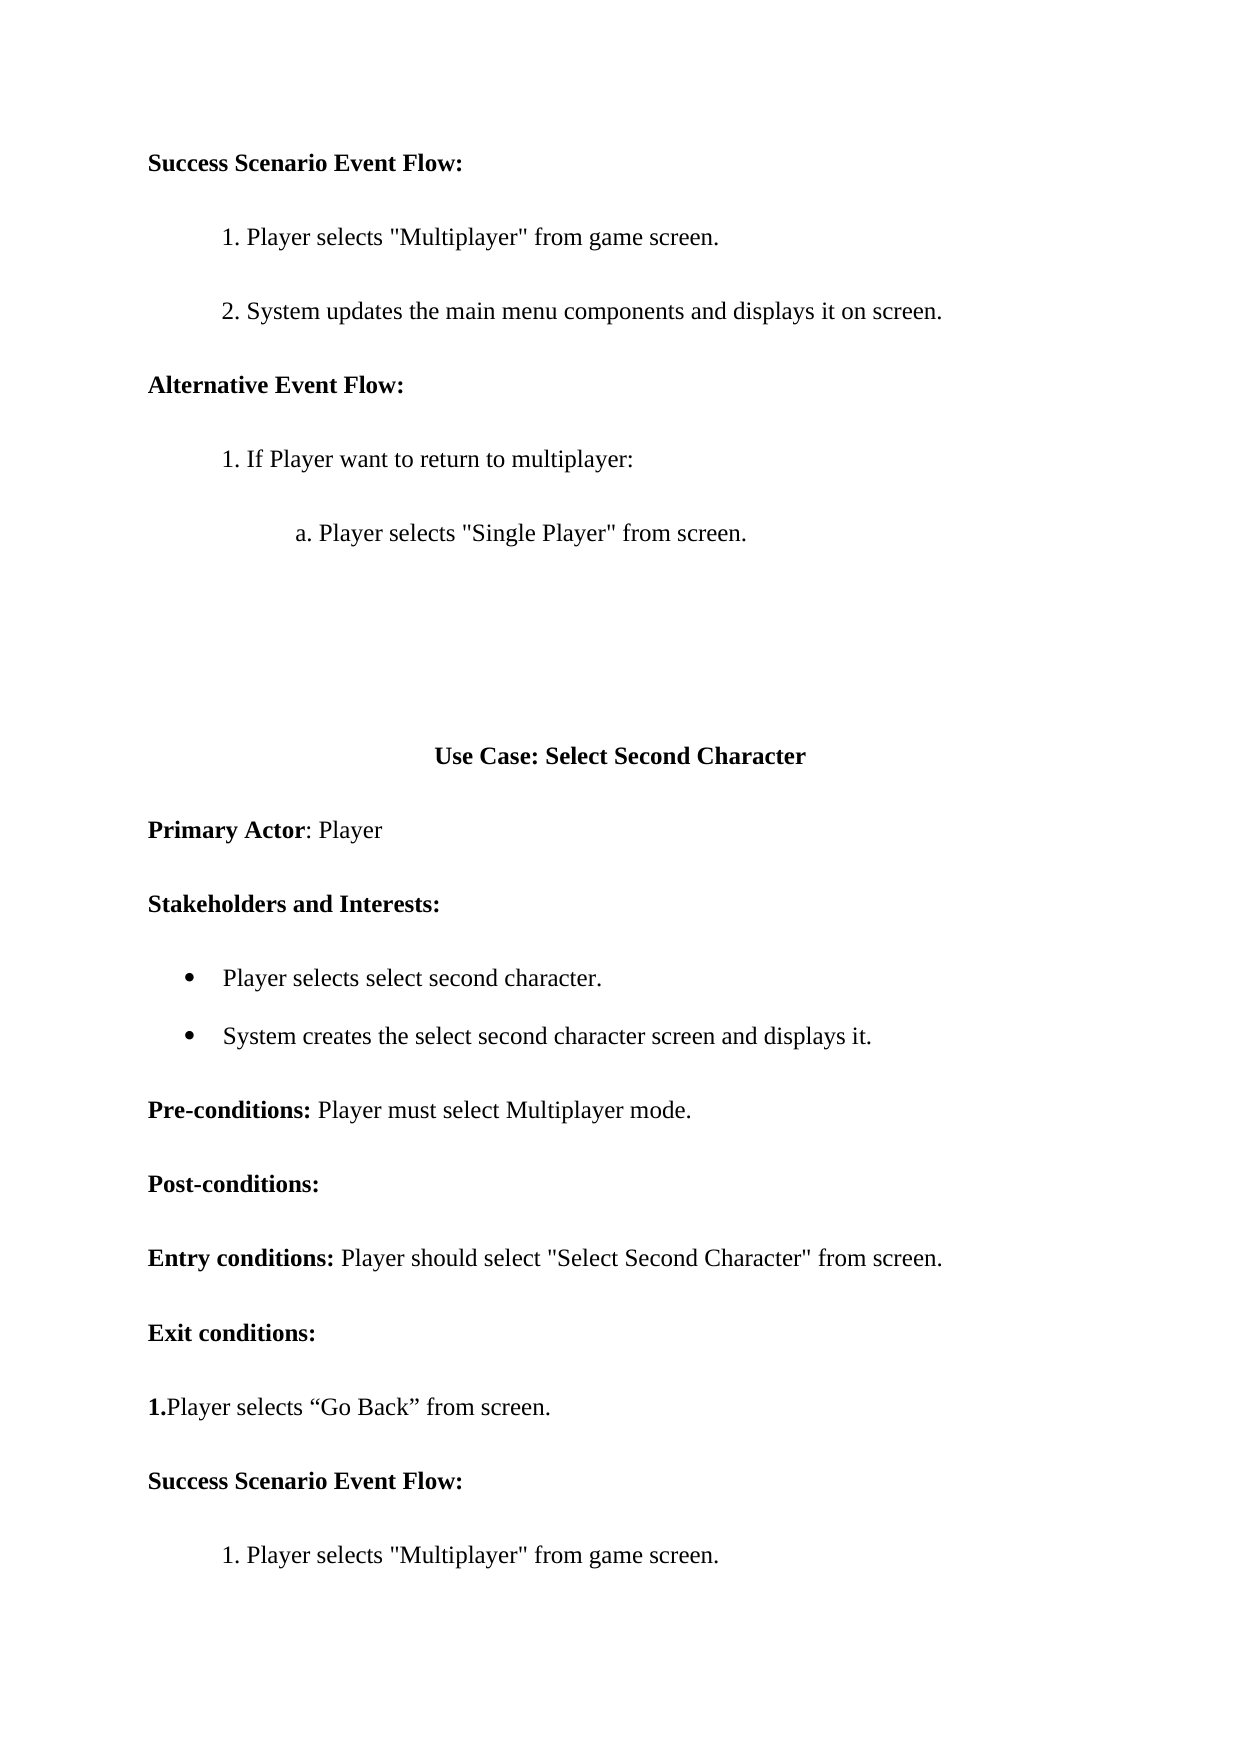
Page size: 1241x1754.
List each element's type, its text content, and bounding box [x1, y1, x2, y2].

text Alternative Event Flow: [148, 370, 1093, 399]
text Pre-conditions: Player must select Multiplayer mode. [148, 1095, 1093, 1124]
text Primary Actor: Player [148, 815, 1093, 844]
text Entry conditions: Player should select "Select Second Character" from screen. [148, 1243, 1093, 1272]
list System creates the select second character screen and displays it. [185, 1021, 1093, 1050]
text Post-conditions: [148, 1169, 1093, 1198]
text a. Player selects "Single Player" from screen. [148, 518, 1093, 547]
text 2. System updates the main menu components and displays it on screen. [148, 296, 1093, 325]
text Success Scenario Event Flow: [148, 148, 1093, 176]
text 1. Player selects "Multiplayer" from game screen. [148, 1540, 1093, 1569]
text Success Scenario Event Flow: [148, 1466, 1093, 1495]
text Use Case: Select Second Character [148, 741, 1093, 770]
text Exit conditions: [148, 1318, 1093, 1346]
text 1. Player selects "Multiplayer" from game screen. [148, 222, 1093, 251]
text Stakeholders and Interests: [148, 889, 1093, 918]
text 1. If Player want to return to multiplayer: [148, 444, 1093, 473]
list Player selects select second character. [185, 963, 1093, 992]
text 1.Player selects “Go Back” from screen. [148, 1392, 1093, 1421]
